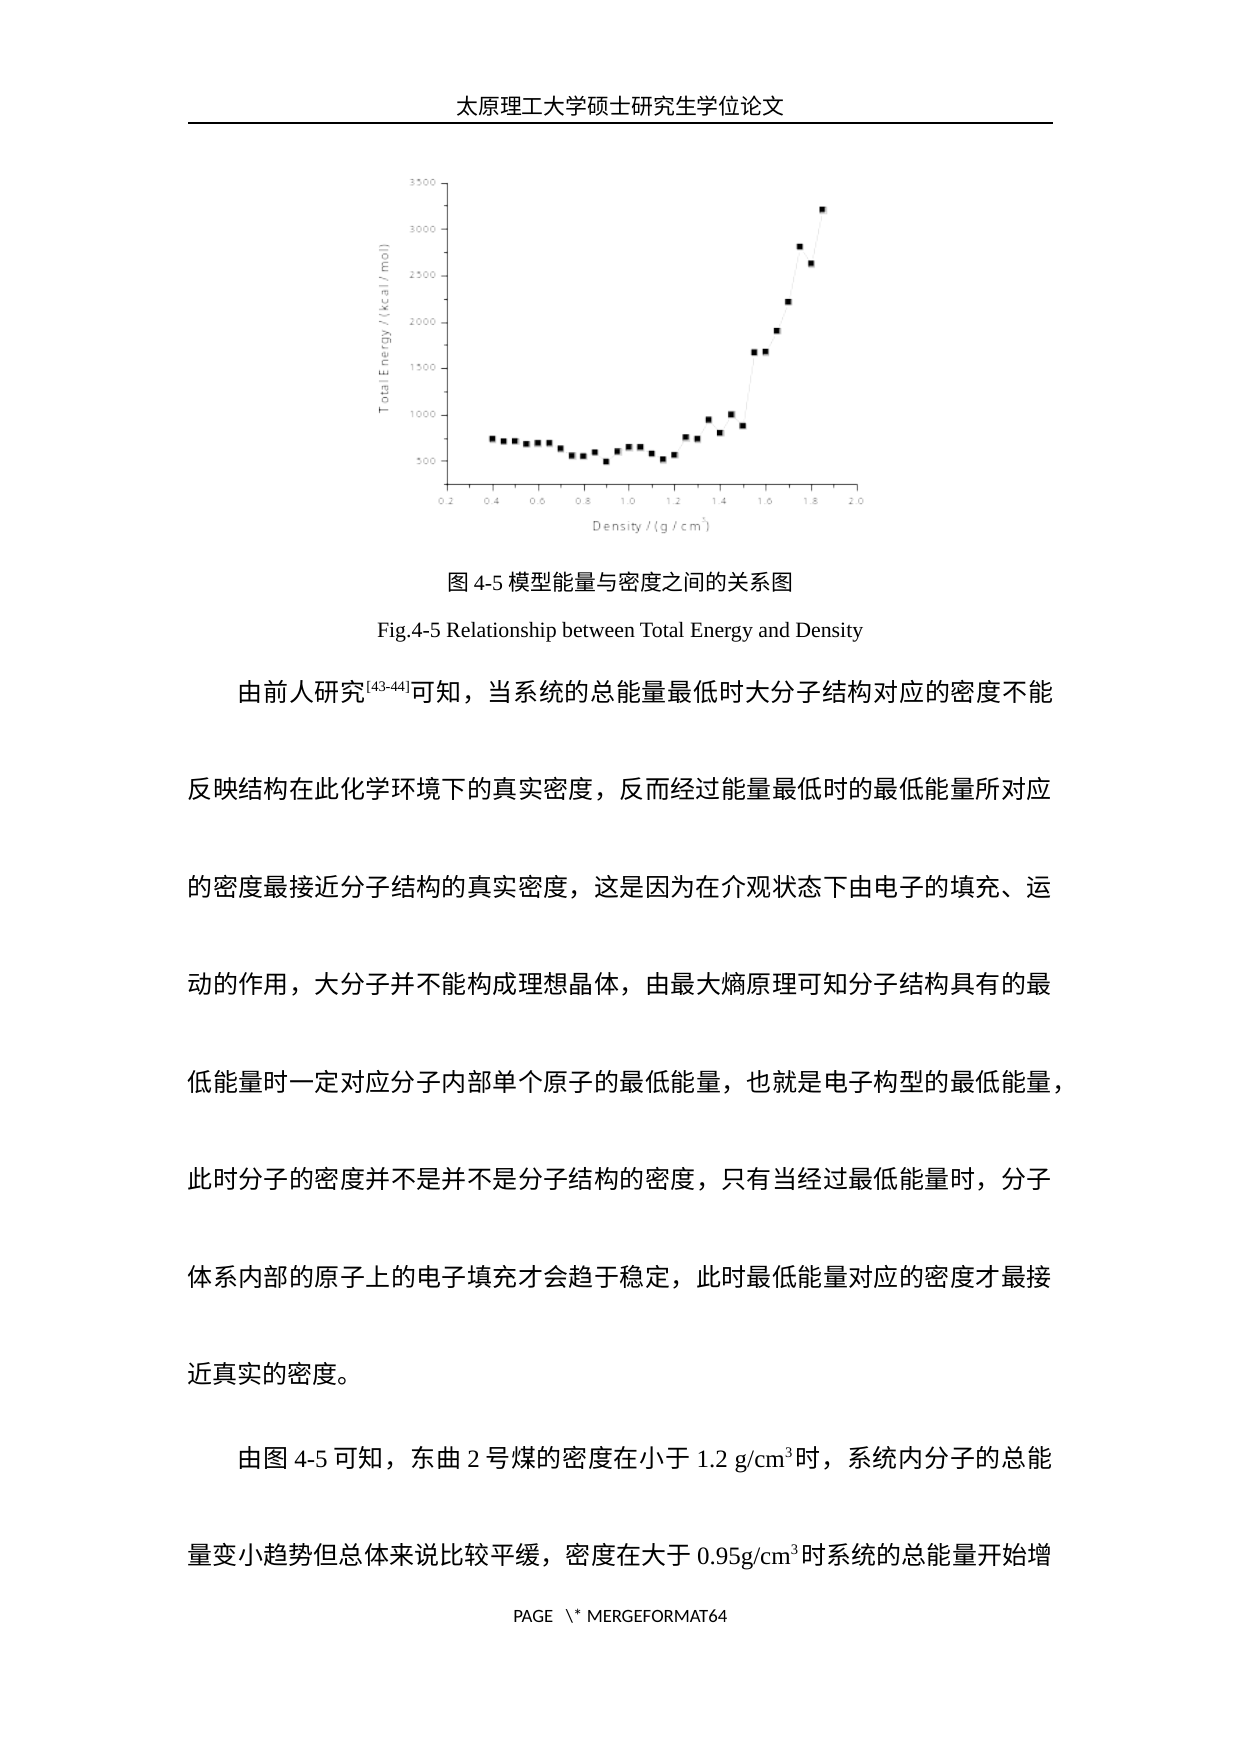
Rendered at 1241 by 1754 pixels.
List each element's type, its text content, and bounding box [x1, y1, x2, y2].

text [187, 1424, 1053, 1586]
text 由前人研究[43-44]可知，当系统的总能量最低时大分子结构对应的密度不能反映结构在此化学环境下的真实密度，反而经过能量最低时的最低能量所对应的密度最接近分子结构的真实密度，这是因为在介观状态下由电子的填充、运动的作用，大分子并不能构成理想晶体，由最大熵原理可知分子结构具有的最低能量时一定对应分子内部单个原子的最低能量，也就是电子构型的最低能量，此时分子的密度并不是并不是分子结构的密度，只有当经过最低能量时，分子体系内部的原子上的电子填充才会趋于稳定，此时最低能量对应的密度才最接近真实的密度。 [187, 658, 1053, 1406]
text Fig.4-5 Relationship between Total Energy and Density [187, 613, 1053, 645]
text 图4-5 模型能量与密度之间的关系图 [187, 564, 1053, 597]
